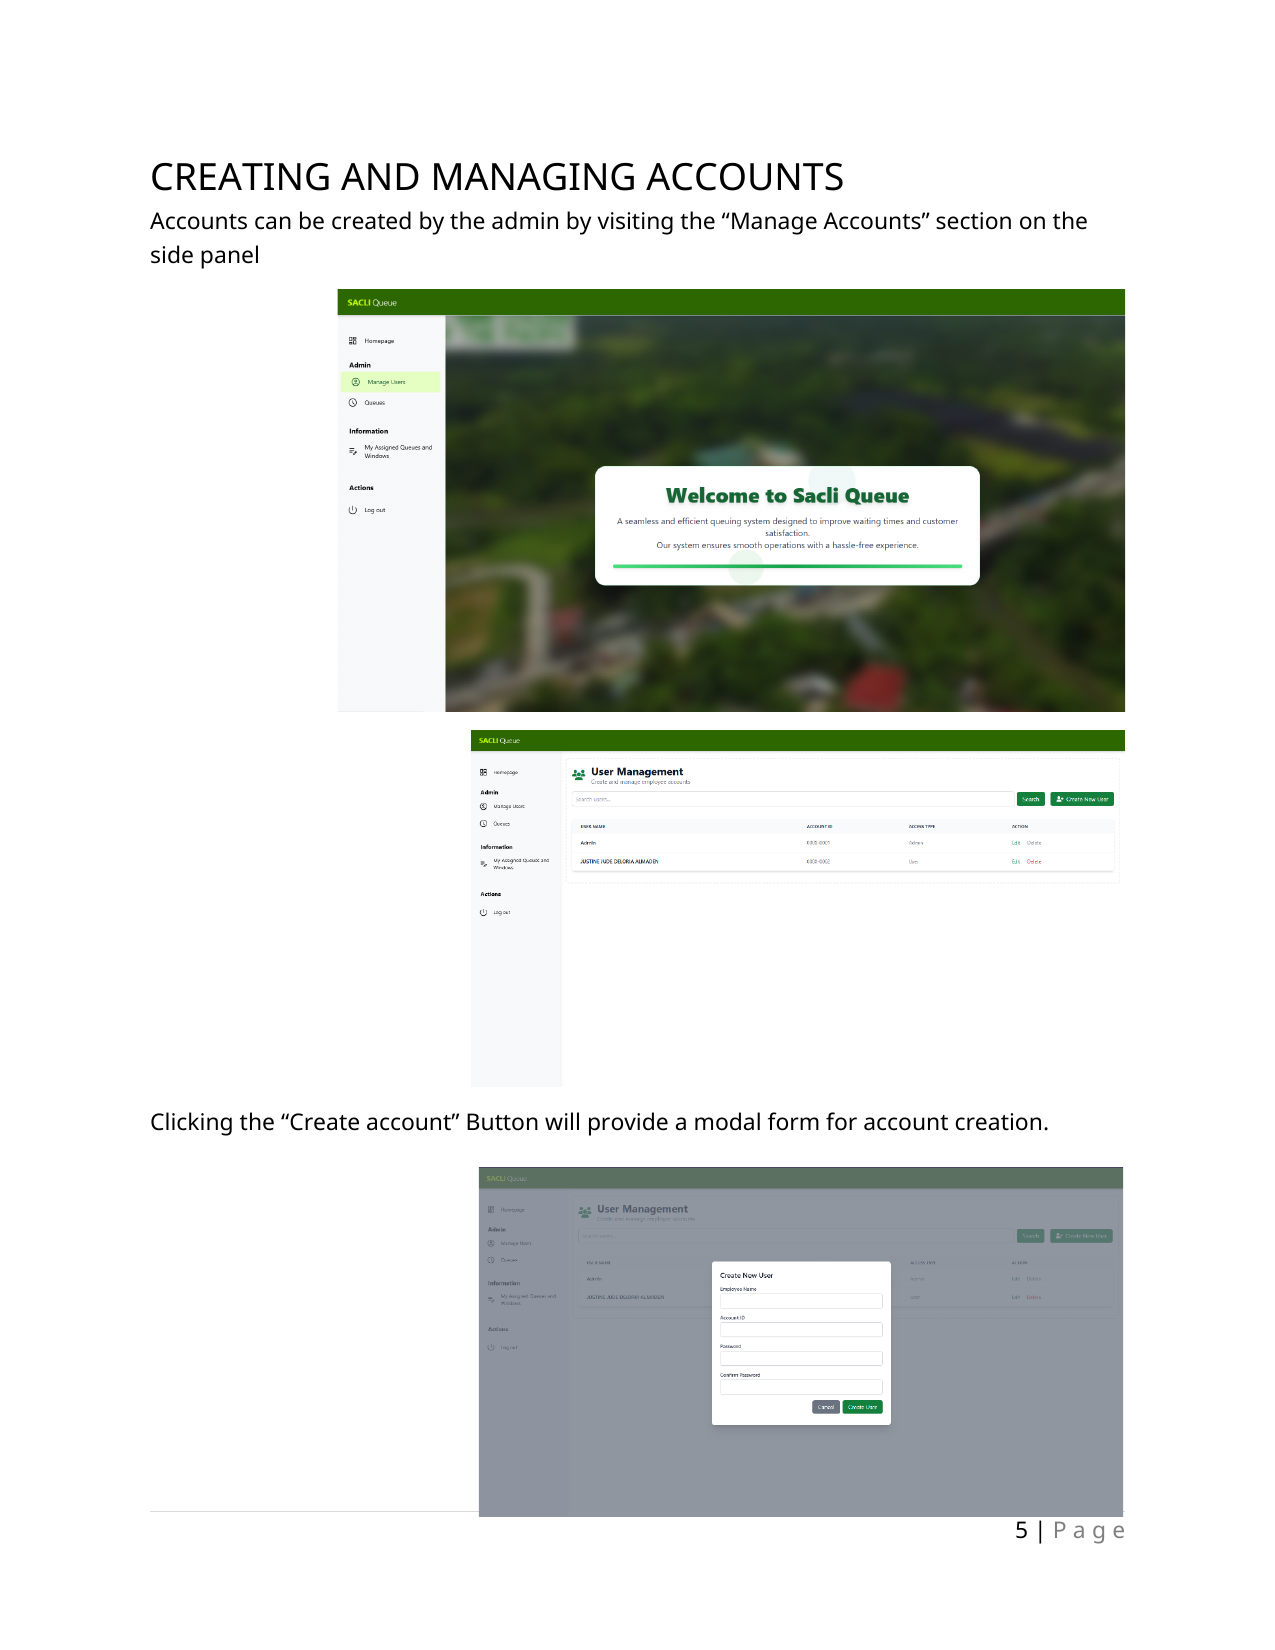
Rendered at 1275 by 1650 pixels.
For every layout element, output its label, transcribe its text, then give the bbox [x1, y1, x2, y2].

picture [478, 1167, 1124, 1517]
text Clicking the “Create account” Button will provide a modal form for account creation. [150, 1106, 1125, 1137]
text Accounts can be created by the admin by visiting the “Manage Accounts” section on the side panel [150, 205, 1125, 270]
picture [471, 730, 1125, 1087]
subtitle creating And managing accounts [150, 150, 1125, 201]
picture [337, 289, 1125, 712]
